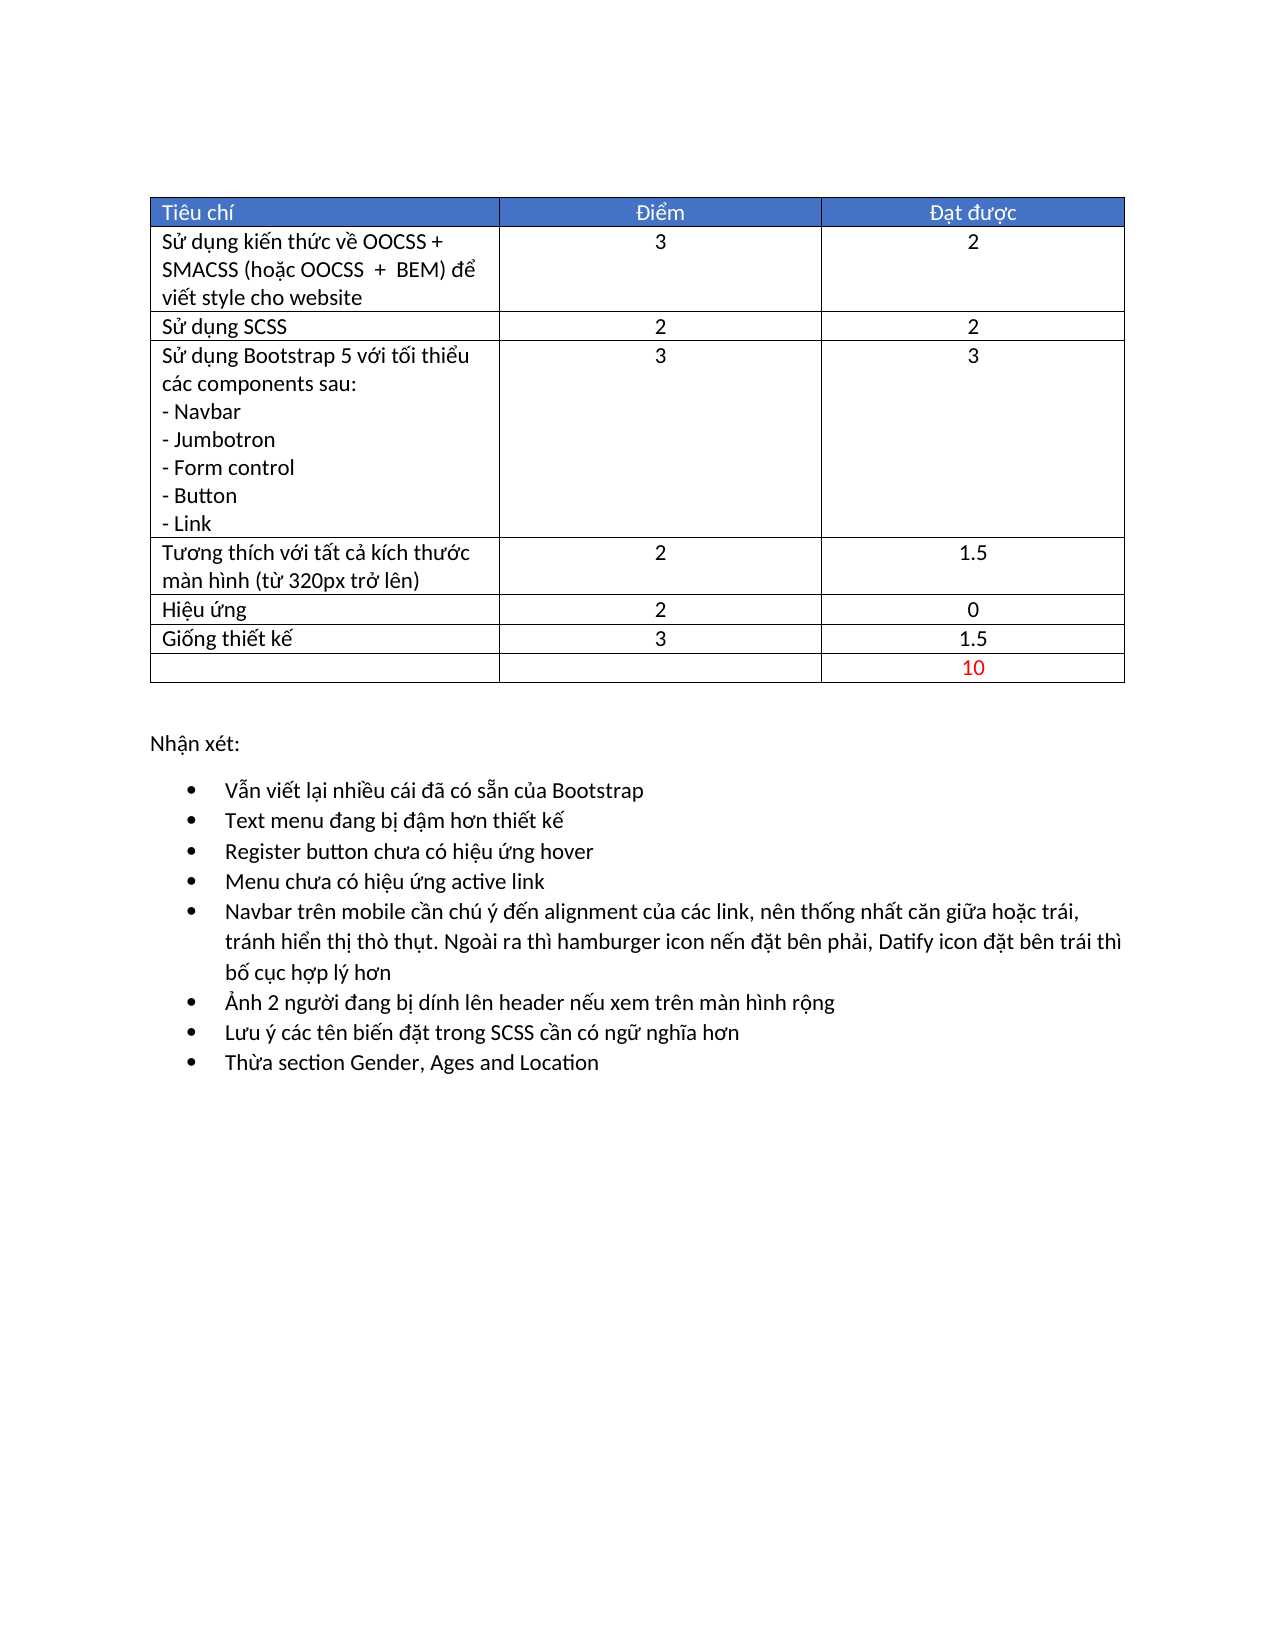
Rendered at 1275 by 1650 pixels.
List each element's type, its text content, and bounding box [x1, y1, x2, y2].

list Vẫn viết lại nhiều cái đã có sẵn của Bootstrap [187, 776, 1125, 804]
list Thừa section Gender, Ages and Location [187, 1048, 1125, 1076]
table_cell 3 [822, 341, 1124, 537]
table_header Đạt được [822, 198, 1124, 226]
table_header Điểm [500, 198, 821, 226]
table_cell 3 [500, 625, 821, 652]
table_cell 2 [500, 312, 821, 340]
table_cell 3 [500, 227, 821, 311]
table_cell [500, 654, 821, 682]
table_cell 1.5 [822, 625, 1124, 652]
table_cell Hiệu ứng [151, 595, 499, 623]
table_cell 1.5 [822, 538, 1124, 594]
list Navbar trên mobile cần chú ý đến alignment của các link, nên thống nhất căn giữa hoặc trái, tránh hiển thị thò thụt. Ngoài ra thì hamburger icon nến đặt bên phải, Datify icon đặt bên trái thì bố cục hợp lý hơn [187, 897, 1125, 986]
text Nhận xét: [150, 729, 1125, 757]
table_cell 10 [822, 654, 1124, 682]
list Register button chưa có hiệu ứng hover [187, 837, 1125, 865]
table_cell 2 [500, 595, 821, 623]
table_header Tiêu chí [151, 198, 499, 226]
table_cell Tương thích với tất cả kích thước màn hình (từ 320px trở lên) [151, 538, 499, 594]
list Menu chưa có hiệu ứng active link [187, 867, 1125, 895]
table_cell Giống thiết kế [151, 625, 499, 652]
table_cell 3 [500, 341, 821, 537]
list Text menu đang bị đậm hơn thiết kế [187, 807, 1125, 834]
table_cell 2 [822, 227, 1124, 311]
table_cell Sử dụng SCSS [151, 312, 499, 340]
table_cell [151, 654, 499, 682]
table_cell 2 [500, 538, 821, 594]
list Lưu ý các tên biến đặt trong SCSS cần có ngữ nghĩa hơn [187, 1018, 1125, 1046]
table_cell 0 [822, 595, 1124, 623]
table_cell Sử dụng kiến thức về OOCSS + SMACSS (hoặc OOCSS + BEM) để viết style cho website [151, 227, 499, 311]
list Ảnh 2 người đang bị dính lên header nếu xem trên màn hình rộng [187, 988, 1125, 1016]
table_cell Sử dụng Bootstrap 5 với tối thiểu các components sau: - Navbar - Jumbotron - Form control - Button - Link [151, 341, 499, 537]
table_cell 2 [822, 312, 1124, 340]
